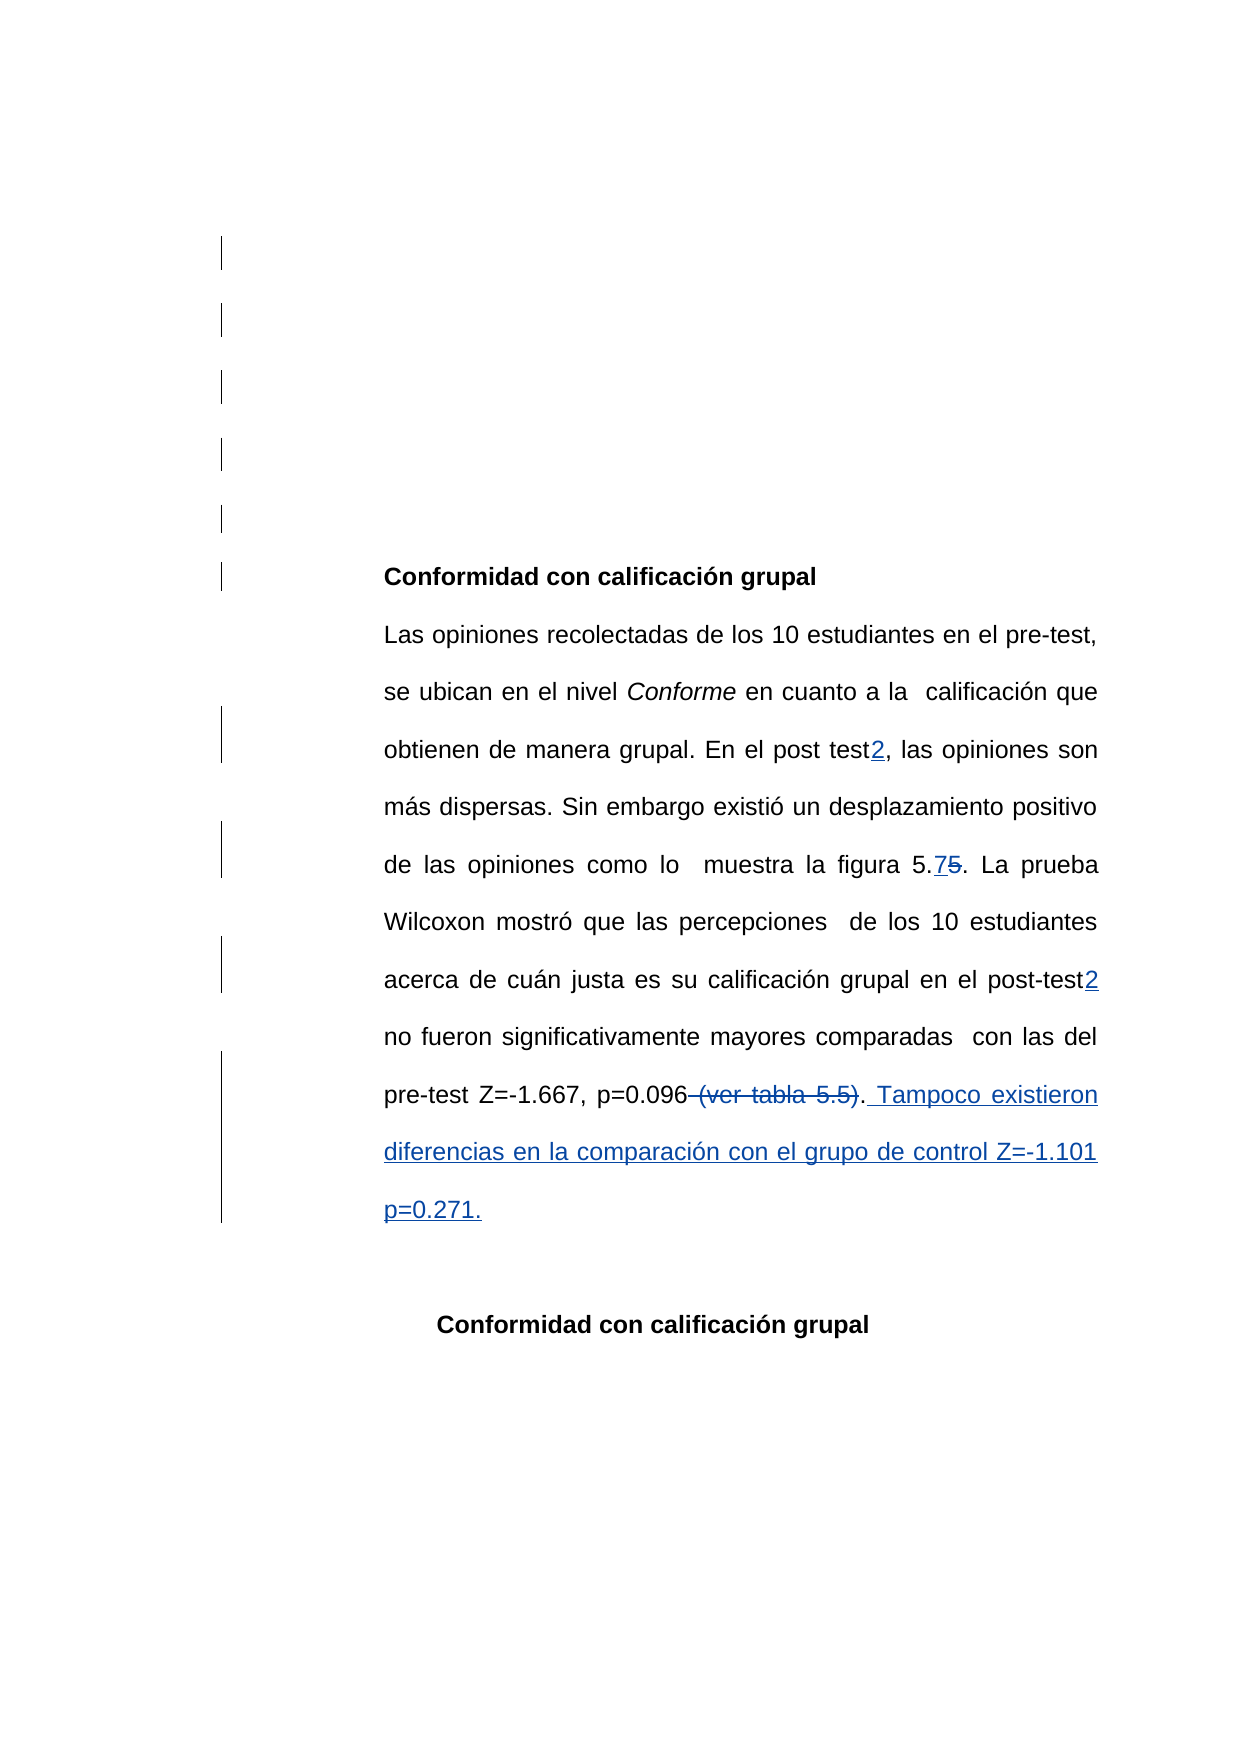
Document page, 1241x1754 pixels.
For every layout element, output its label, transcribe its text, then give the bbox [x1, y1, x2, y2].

text Conformidad con calificación grupal [322, 562, 1098, 591]
table_header Conformidad con calificación grupal [339, 1310, 1136, 1367]
text Las opiniones recolectadas de los 10 estudiantes en el pre-test, se ubican en el nivel Conforme en cuanto a la calificación que obtienen de manera grupal. En el post test, las opiniones son más dispersas. Sin embargo existió un desplazamiento positivo de las opiniones como lo muestra la figura 5.. La prueba Wilcoxon mostró que las percepciones de los 10 estudiantes acerca de cuán justa es su calificación grupal en el post-test no fueron significativamente mayores comparadas con las del pre-test Z=-1.667, p=0.096. [384, 619, 1098, 1162]
text Las opiniones recolectadas de los 10 estudiantes en el pre-test, se ubican en el nivel Conforme en cuanto a la calificación que obtienen de manera grupal. En el post test, las opiniones son más dispersas. Sin embargo existió un desplazamiento positivo de las opiniones como lo muestra la figura 5.. La prueba Wilcoxon mostró que las percepciones de los 10 estudiantes acerca de cuán justa es su calificación grupal en el post-test no fueron significativamente mayores comparadas con las del pre-test Z=-1.667, p=0.096. [384, 1163, 1098, 1223]
